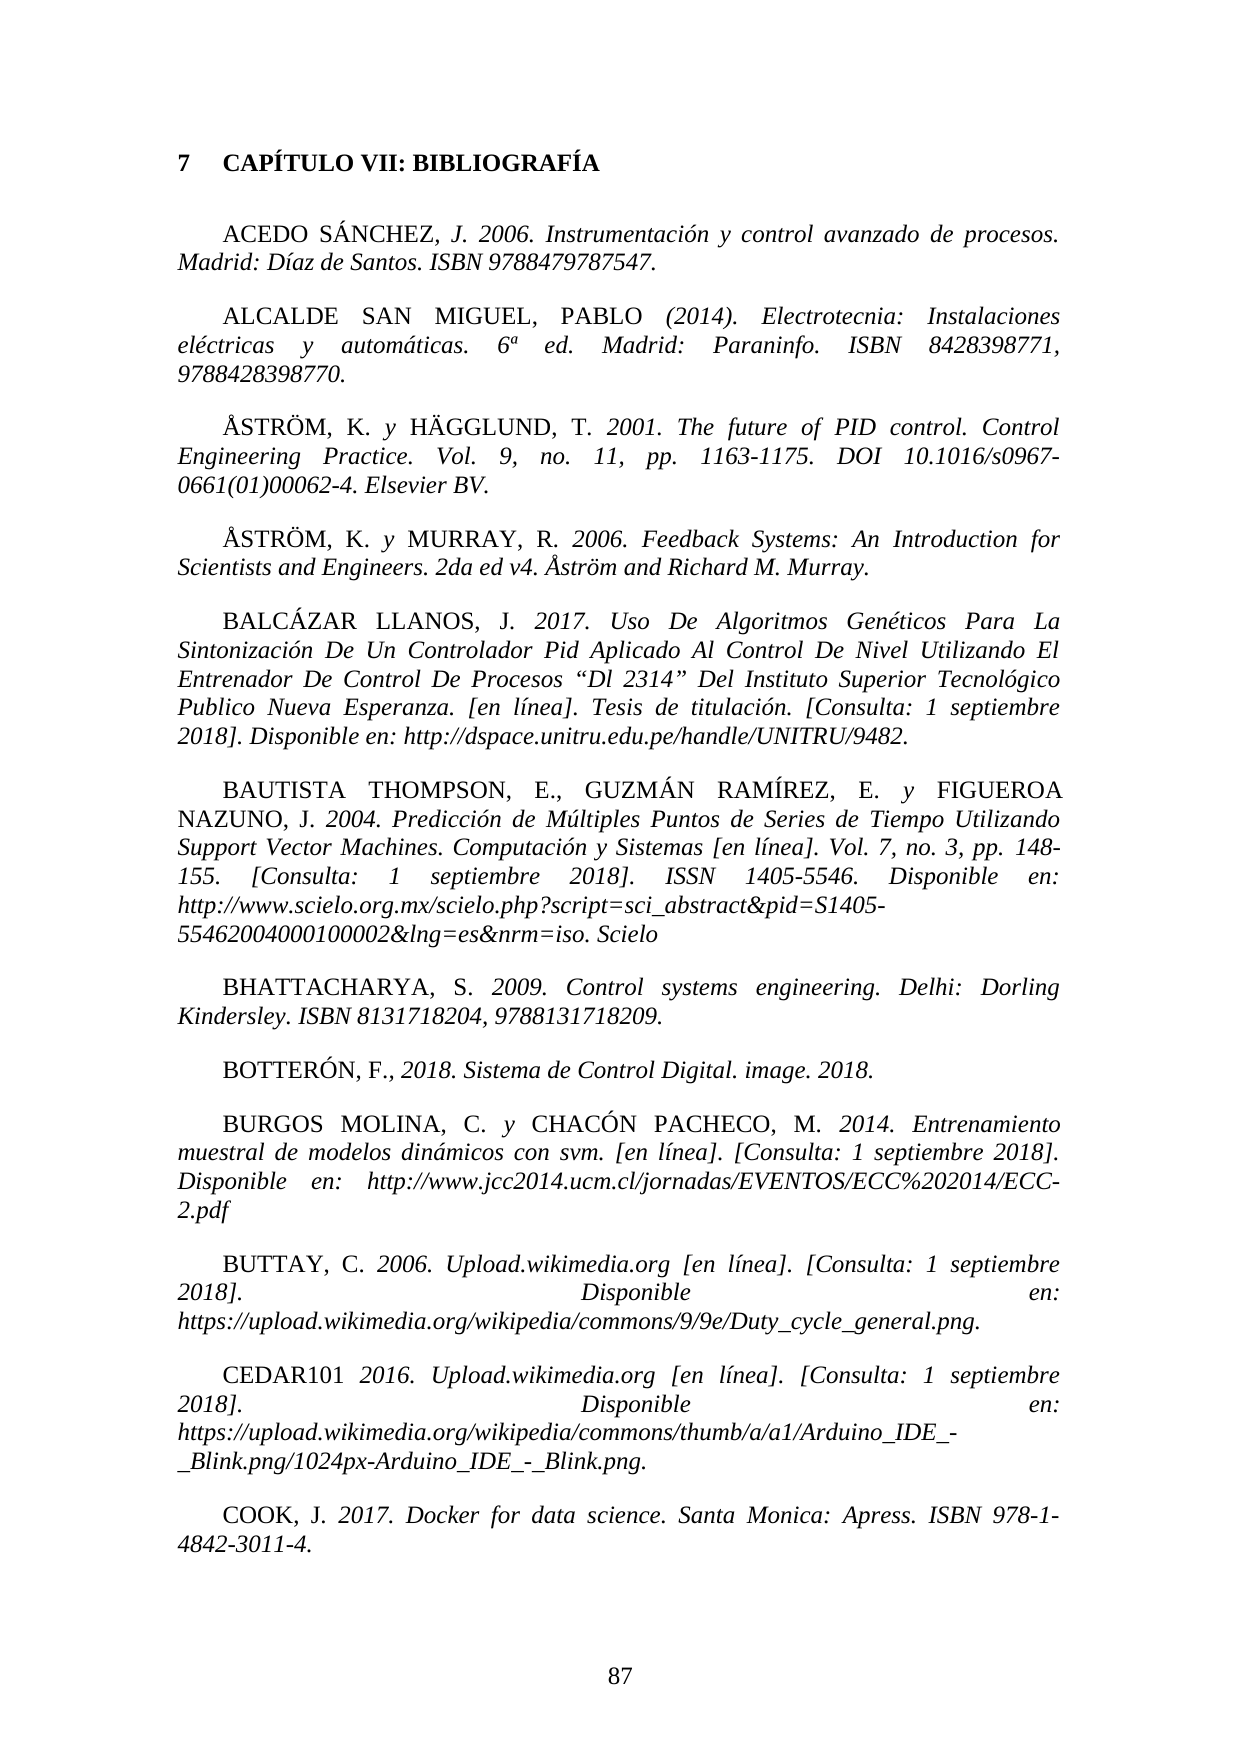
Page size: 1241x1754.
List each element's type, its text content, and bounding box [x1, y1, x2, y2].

subtitle CAPÍTULO VII: BIBLIOGRAFÍA [177, 148, 1063, 176]
text BALCÁZAR LLANOS, J. 2017. Uso De Algoritmos Genéticos Para La Sintonización De Un Controlador Pid Aplicado Al Control De Nivel Utilizando El Entrenador De Control De Procesos “Dl 2314” Del Instituto Superior Tecnológico Publico Nueva Esperanza. [en línea]. Tesis de titulación. [Consulta: 1 septiembre 2018]. Disponible en: http://dspace.unitru.edu.pe/handle/UNITRU/9482. [177, 606, 1063, 750]
text CEDAR101 2016. Upload.wikimedia.org [en línea]. [Consulta: 1 septiembre 2018]. Disponible en: https://upload.wikimedia.org/wikipedia/commons/thumb/a/a1/Arduino_IDE_-_Blink.png/1024px-Arduino_IDE_-_Blink.png. [177, 1360, 1063, 1475]
text ACEDO SÁNCHEZ, J. 2006. Instrumentación y control avanzado de procesos. Madrid: Díaz de Santos. ISBN 9788479787547. [177, 219, 1063, 276]
text ÅSTRÖM, K. y HÄGGLUND, T. 2001. The future of PID control. Control Engineering Practice. Vol. 9, no. 11, pp. 1163-1175. DOI 10.1016/s0967-0661(01)00062-4. Elsevier BV. [177, 412, 1063, 499]
text COOK, J. 2017. Docker for data science. Santa Monica: Apress. ISBN 978-1-4842-3011-4. [177, 1500, 1063, 1557]
text Bhattacharya, S. 2009. Control systems engineering. Delhi: Dorling Kindersley. ISBN 8131718204, 9788131718209. [177, 972, 1063, 1030]
text Alcalde San Miguel, Pablo (2014). Electrotecnia: Instalaciones eléctricas y automáticas. 6ª ed. Madrid: Paraninfo. ISBN 8428398771, 9788428398770. [177, 301, 1063, 387]
text ÅSTRÖM, K. y MURRAY, R. 2006. Feedback Systems: An Introduction for Scientists and Engineers. 2da ed v4. Åström and Richard M. Murray. [177, 524, 1063, 581]
text BURGOS MOLINA, C. y CHACÓN PACHECO, M. 2014. Entrenamiento muestral de modelos dinámicos con svm. [en línea]. [Consulta: 1 septiembre 2018]. Disponible en: http://www.jcc2014.ucm.cl/jornadas/EVENTOS/ECC%202014/ECC-2.pdf [177, 1109, 1063, 1224]
text BUTTAY, C. 2006. Upload.wikimedia.org [en línea]. [Consulta: 1 septiembre 2018]. Disponible en: https://upload.wikimedia.org/wikipedia/commons/9/9e/Duty_cycle_general.png. [177, 1249, 1063, 1335]
text BOTTERÓN, F., 2018. Sistema de Control Digital. image. 2018. [177, 1055, 1063, 1084]
text BAUTISTA THOMPSON, E., GUZMÁN RAMÍREZ, E. y FIGUEROA NAZUNO, J. 2004. Predicción de Múltiples Puntos de Series de Tiempo Utilizando Support Vector Machines. Computación y Sistemas [en línea]. Vol. 7, no. 3, pp. 148-155. [Consulta: 1 septiembre 2018]. ISSN 1405-5546. Disponible en: http://www.scielo.org.mx/scielo.php?script=sci_abstract&pid=S1405-55462004000100002&lng=es&nrm=iso. Scielo [177, 775, 1063, 947]
